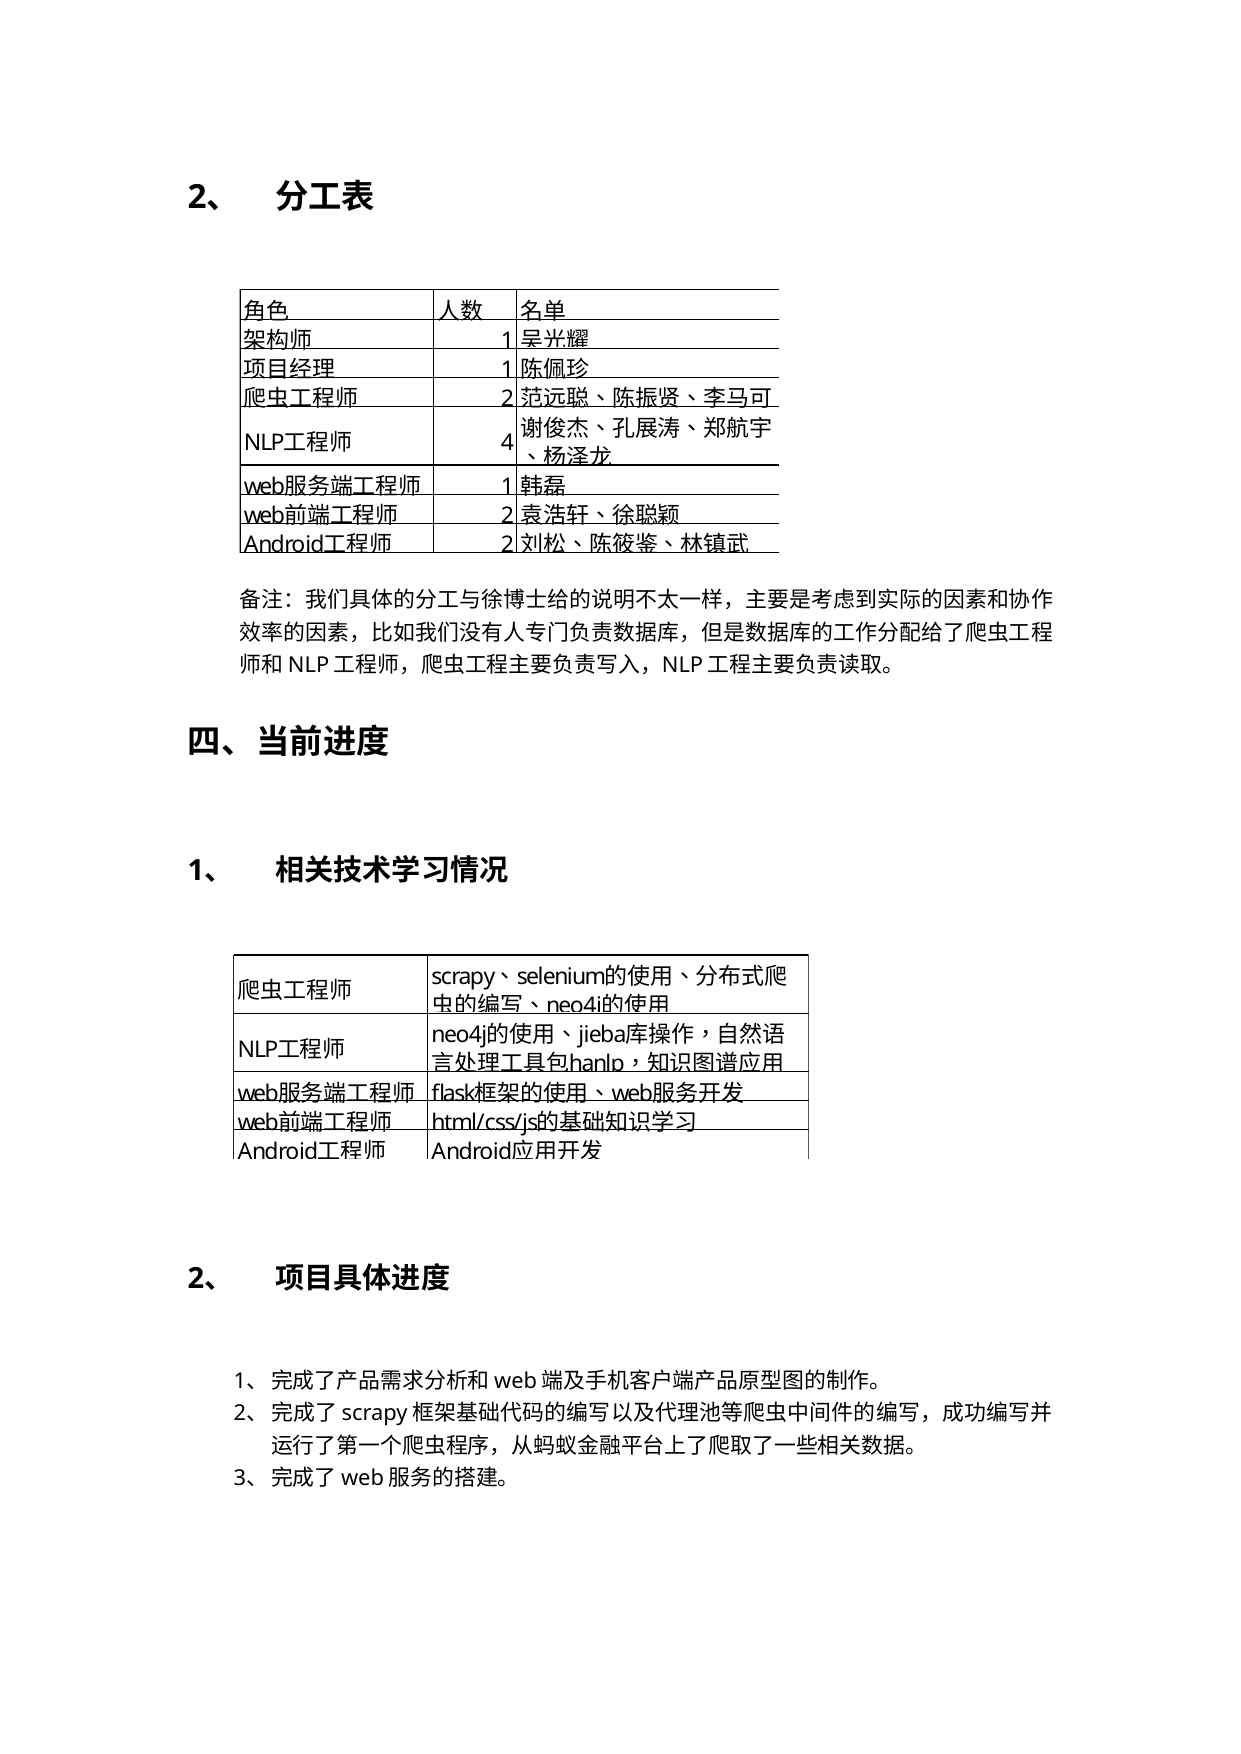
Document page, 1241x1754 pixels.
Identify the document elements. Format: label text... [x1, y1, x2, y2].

subtitle 相关技术学习情况 [187, 836, 1053, 901]
subtitle 当前进度 [187, 706, 1053, 771]
list 完成了产品需求分析和web端及手机客户端产品原型图的制作。 [233, 1363, 1053, 1395]
list 备注：我们具体的分工与徐博士给的说明不太一样，主要是考虑到实际的因素和协作效率的因素，比如我们没有人专门负责数据库，但是数据库的工作分配给了爬虫工程师和NLP工程师，爬虫工程主要负责写入，NLP工程主要负责读取。 [239, 582, 1053, 679]
subtitle 分工表 [187, 162, 1053, 227]
list 完成了scrapy框架基础代码的编写以及代理池等爬虫中间件的编写，成功编写并运行了第一个爬虫程序，从蚂蚁金融平台上了爬取了一些相关数据。 [233, 1395, 1053, 1460]
list 完成了web服务的搭建。 [233, 1460, 1053, 1493]
subtitle 项目具体进度 [187, 1244, 1053, 1309]
